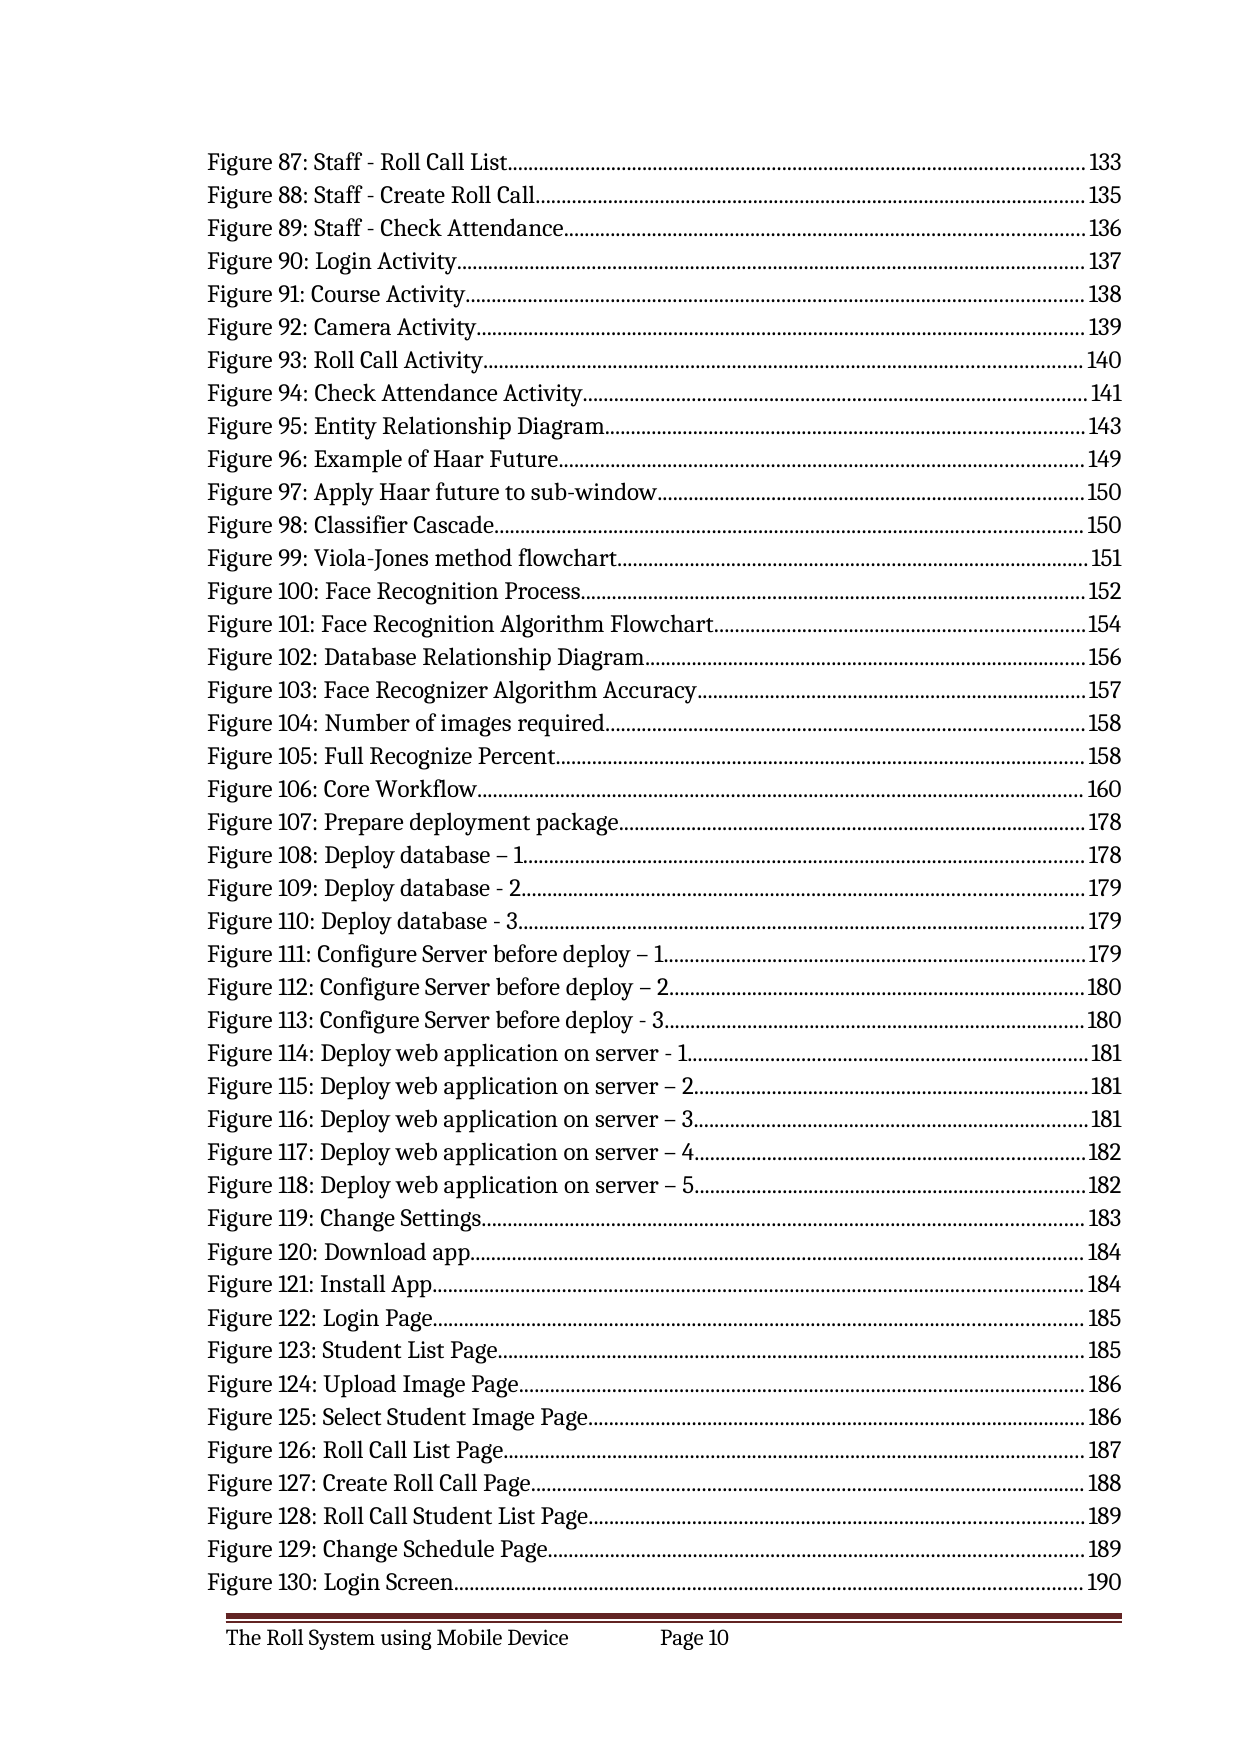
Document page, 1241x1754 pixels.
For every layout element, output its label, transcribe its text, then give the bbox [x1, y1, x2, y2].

text Figure 97: Apply Haar future to sub-window 150 [207, 478, 1122, 507]
text Figure 129: Change Schedule Page 189 [207, 1534, 1122, 1563]
text Figure 112: Configure Server before deploy – 2 180 [207, 973, 1122, 1002]
text Figure 110: Deploy database - 3 179 [207, 907, 1122, 936]
text Figure 98: Classifier Cascade 150 [207, 511, 1122, 540]
text Figure 92: Camera Activity 139 [207, 313, 1122, 342]
text Figure 93: Roll Call Activity 140 [207, 346, 1122, 374]
text Figure 104: Number of images required 158 [207, 709, 1122, 738]
text Figure 121: Install App 184 [207, 1270, 1122, 1299]
text Figure 116: Deploy web application on server – 3 181 [207, 1105, 1122, 1134]
text Figure 99: Viola-Jones method flowchart 151 [207, 544, 1122, 573]
text Figure 115: Deploy web application on server – 2 181 [207, 1072, 1122, 1101]
text Figure 89: Staff - Check Attendance 136 [207, 214, 1122, 242]
text Figure 91: Course Activity 138 [207, 280, 1122, 308]
text Figure 109: Deploy database - 2 179 [207, 874, 1122, 903]
text Figure 124: Upload Image Page 186 [207, 1369, 1122, 1398]
text Figure 96: Example of Haar Future 149 [207, 445, 1122, 474]
text Figure 108: Deploy database – 1 178 [207, 841, 1122, 870]
text Figure 90: Login Activity 137 [207, 247, 1122, 276]
text Figure 105: Full Recognize Percent 158 [207, 742, 1122, 771]
text Figure 95: Entity Relationship Diagram 143 [207, 412, 1122, 441]
text Figure 128: Roll Call Student List Page 189 [207, 1502, 1122, 1530]
text Figure 125: Select Student Image Page 186 [207, 1402, 1122, 1431]
text Figure 113: Configure Server before deploy - 3 180 [207, 1006, 1122, 1035]
text Figure 94: Check Attendance Activity 141 [207, 379, 1122, 408]
text Figure 130: Login Screen 190 [207, 1568, 1122, 1596]
text Figure 106: Core Workflow 160 [207, 775, 1122, 804]
text Figure 111: Configure Server before deploy – 1 179 [207, 940, 1122, 969]
text Figure 122: Login Page 185 [207, 1303, 1122, 1332]
text Figure 123: Student List Page 185 [207, 1336, 1122, 1365]
text Figure 103: Face Recognizer Algorithm Accuracy 157 [207, 676, 1122, 705]
text Figure 126: Roll Call List Page 187 [207, 1436, 1122, 1464]
text Figure 100: Face Recognition Process 152 [207, 577, 1122, 606]
text Figure 127: Create Roll Call Page 188 [207, 1468, 1122, 1497]
text Figure 120: Download app 184 [207, 1237, 1122, 1266]
text Figure 118: Deploy web application on server – 5 182 [207, 1171, 1122, 1200]
text Figure 102: Database Relationship Diagram 156 [207, 643, 1122, 672]
text Figure 114: Deploy web application on server - 1 181 [207, 1039, 1122, 1068]
text Figure 119: Change Settings 183 [207, 1204, 1122, 1233]
text Figure 88: Staff - Create Roll Call 135 [207, 181, 1122, 209]
text Figure 87: Staff - Roll Call List 133 [207, 148, 1122, 176]
text Figure 117: Deploy web application on server – 4 182 [207, 1138, 1122, 1167]
text Figure 101: Face Recognition Algorithm Flowchart 154 [207, 610, 1122, 639]
text Figure 107: Prepare deployment package 178 [207, 808, 1122, 837]
